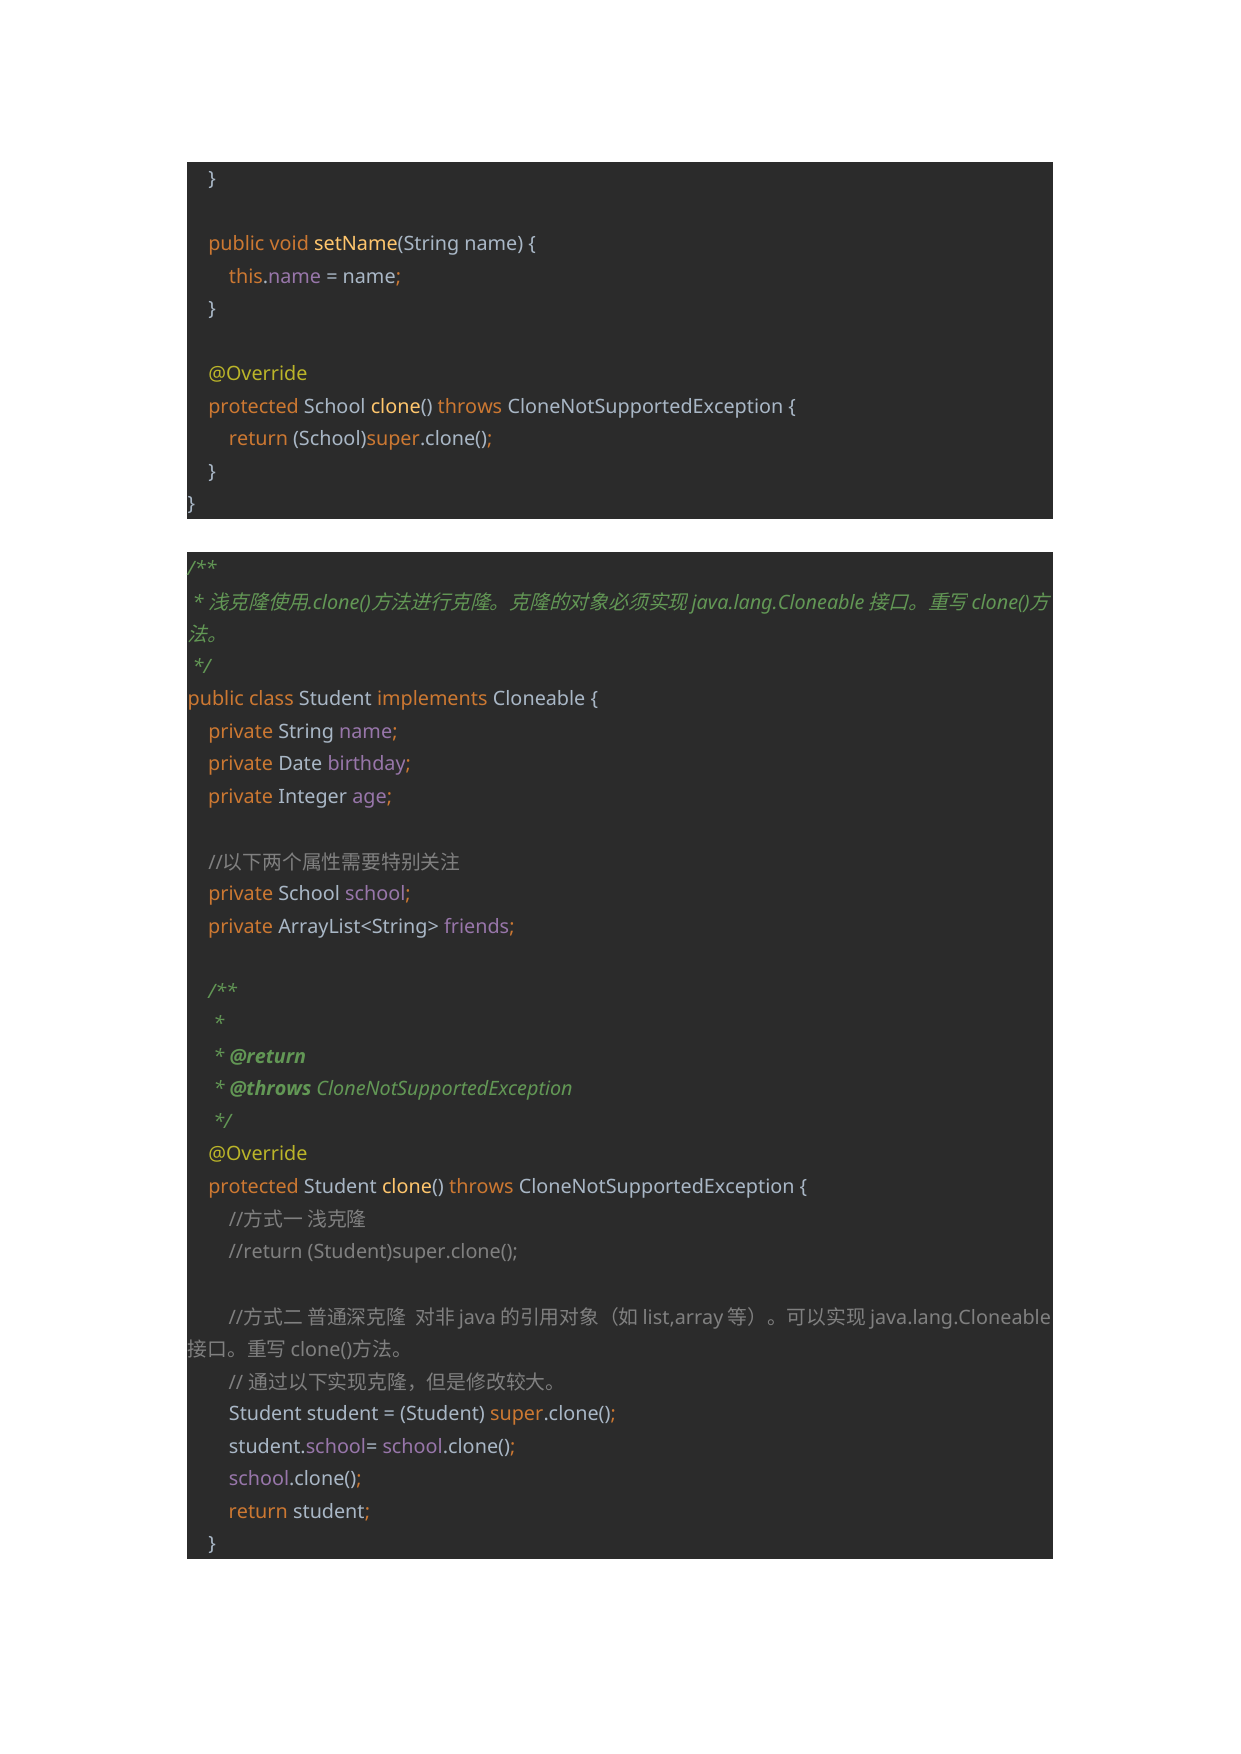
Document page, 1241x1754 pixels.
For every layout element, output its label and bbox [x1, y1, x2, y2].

text [187, 552, 1053, 1559]
text [187, 162, 1053, 519]
